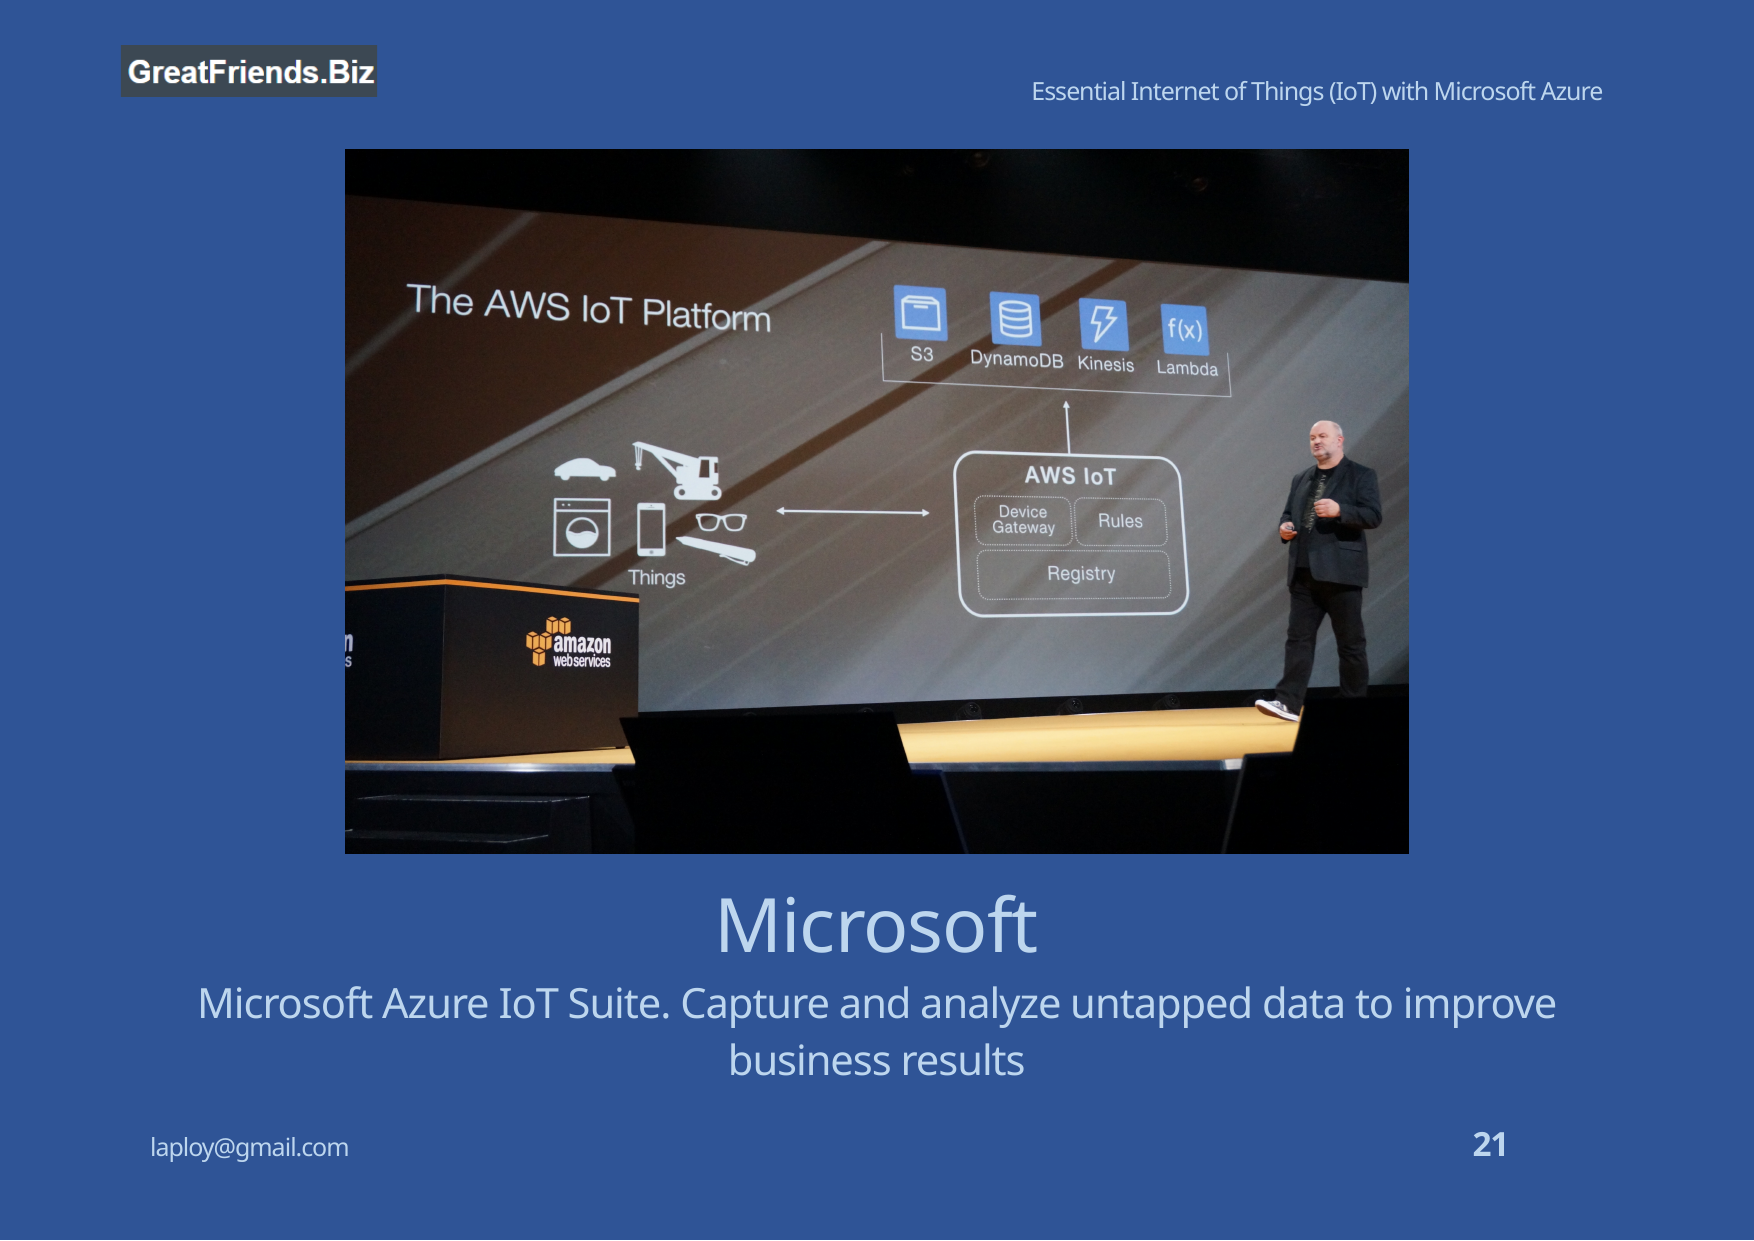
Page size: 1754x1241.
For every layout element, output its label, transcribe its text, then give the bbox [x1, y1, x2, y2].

title Microsoft Azure IoT Suite. Capture and analyze untapped data to improve business results [150, 974, 1604, 1088]
picture [345, 149, 1409, 854]
picture [120, 45, 378, 97]
title Microsoft [150, 872, 1604, 974]
